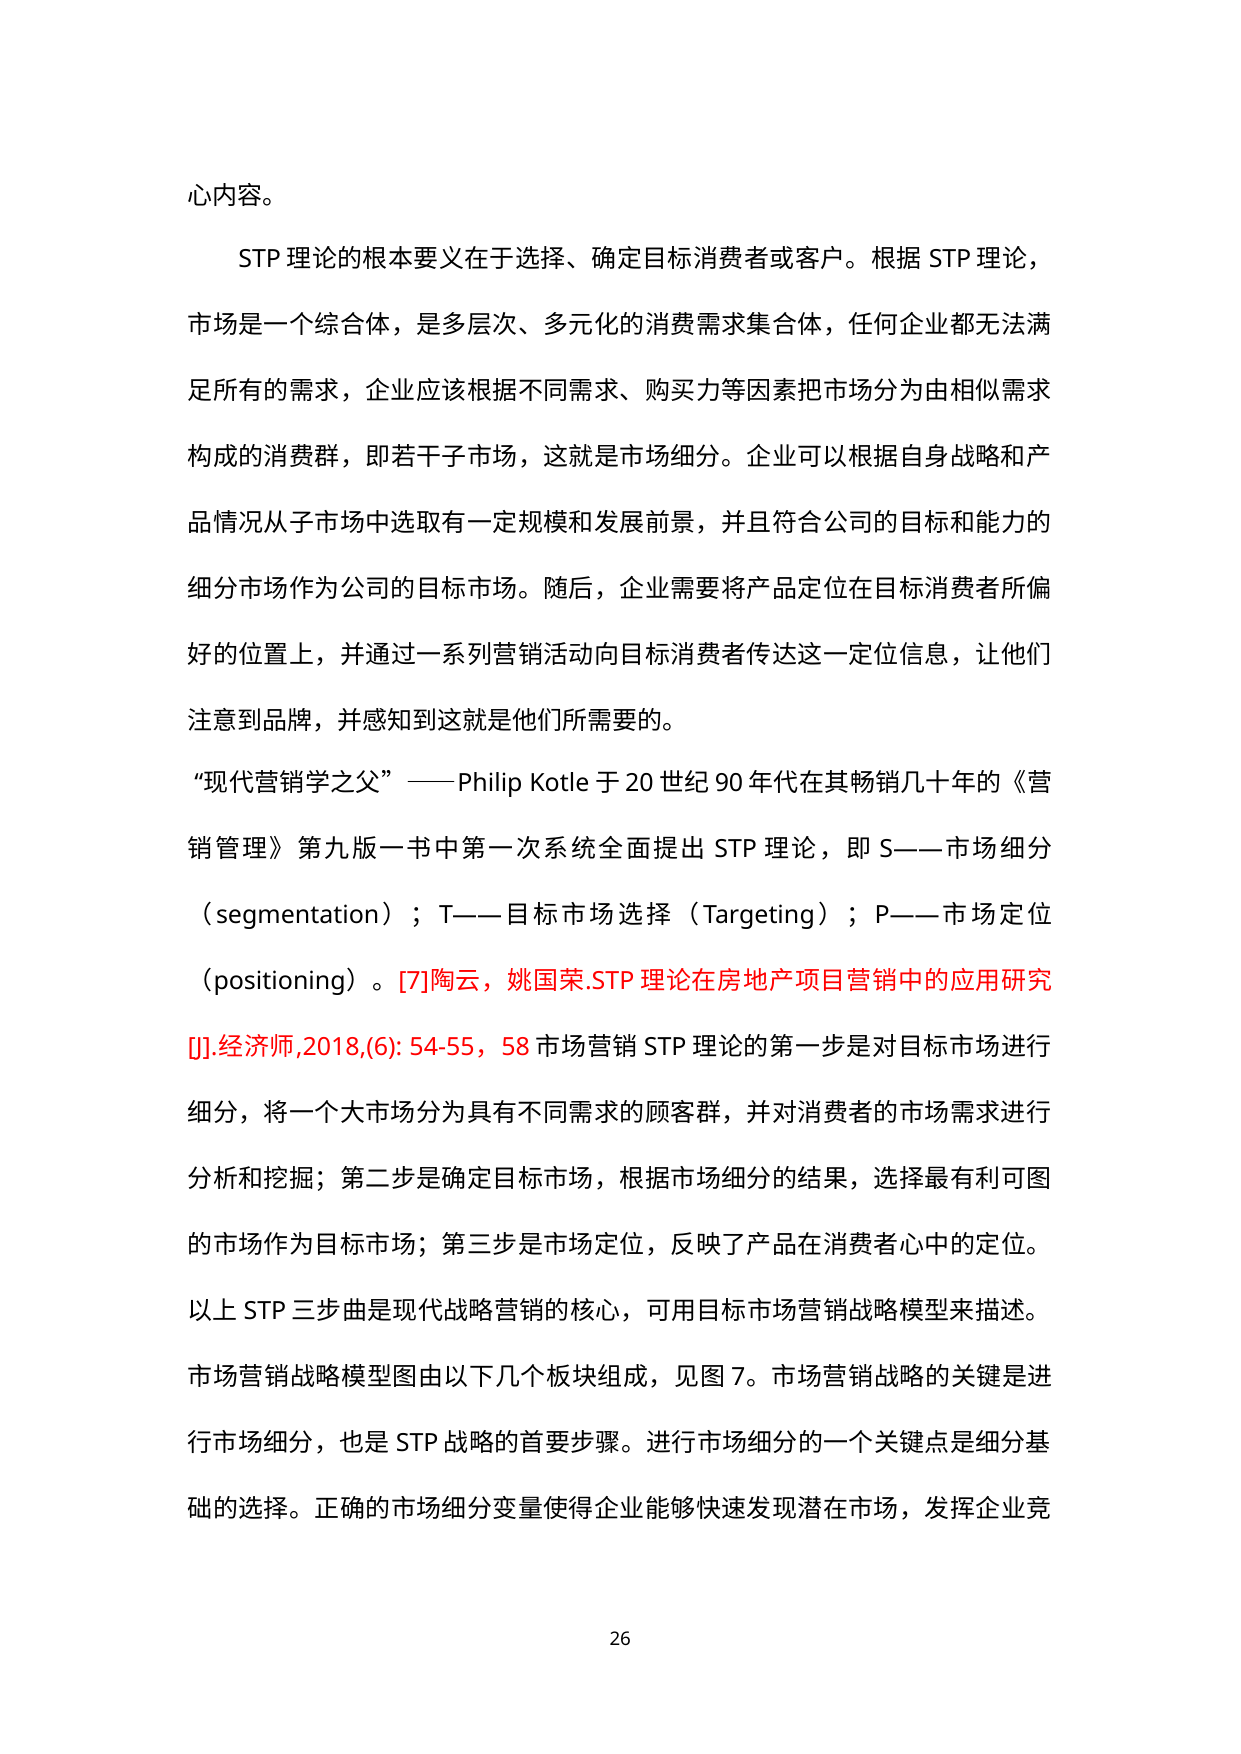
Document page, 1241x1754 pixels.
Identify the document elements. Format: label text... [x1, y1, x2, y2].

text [187, 759, 1053, 1529]
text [187, 172, 1053, 216]
text STP理论的根本要义在于选择、确定目标消费者或客户。根据STP理论，市场是一个综合体，是多层次、多元化的消费需求集合体，任何企业都无法满足所有的需求，企业应该根据不同需求、购买力等因素把市场分为由相似需求构成的消费群，即若干子市场，这就是市场细分。企业可以根据自身战略和产品情况从子市场中选取有一定规模和发展前景，并且符合公司的目标和能力的细分市场作为公司的目标市场。随后，企业需要将产品定位在目标消费者所偏好的位置上，并通过一系列营销活动向目标消费者传达这一定位信息，让他们注意到品牌，并感知到这就是他们所需要的。 [187, 234, 1053, 741]
